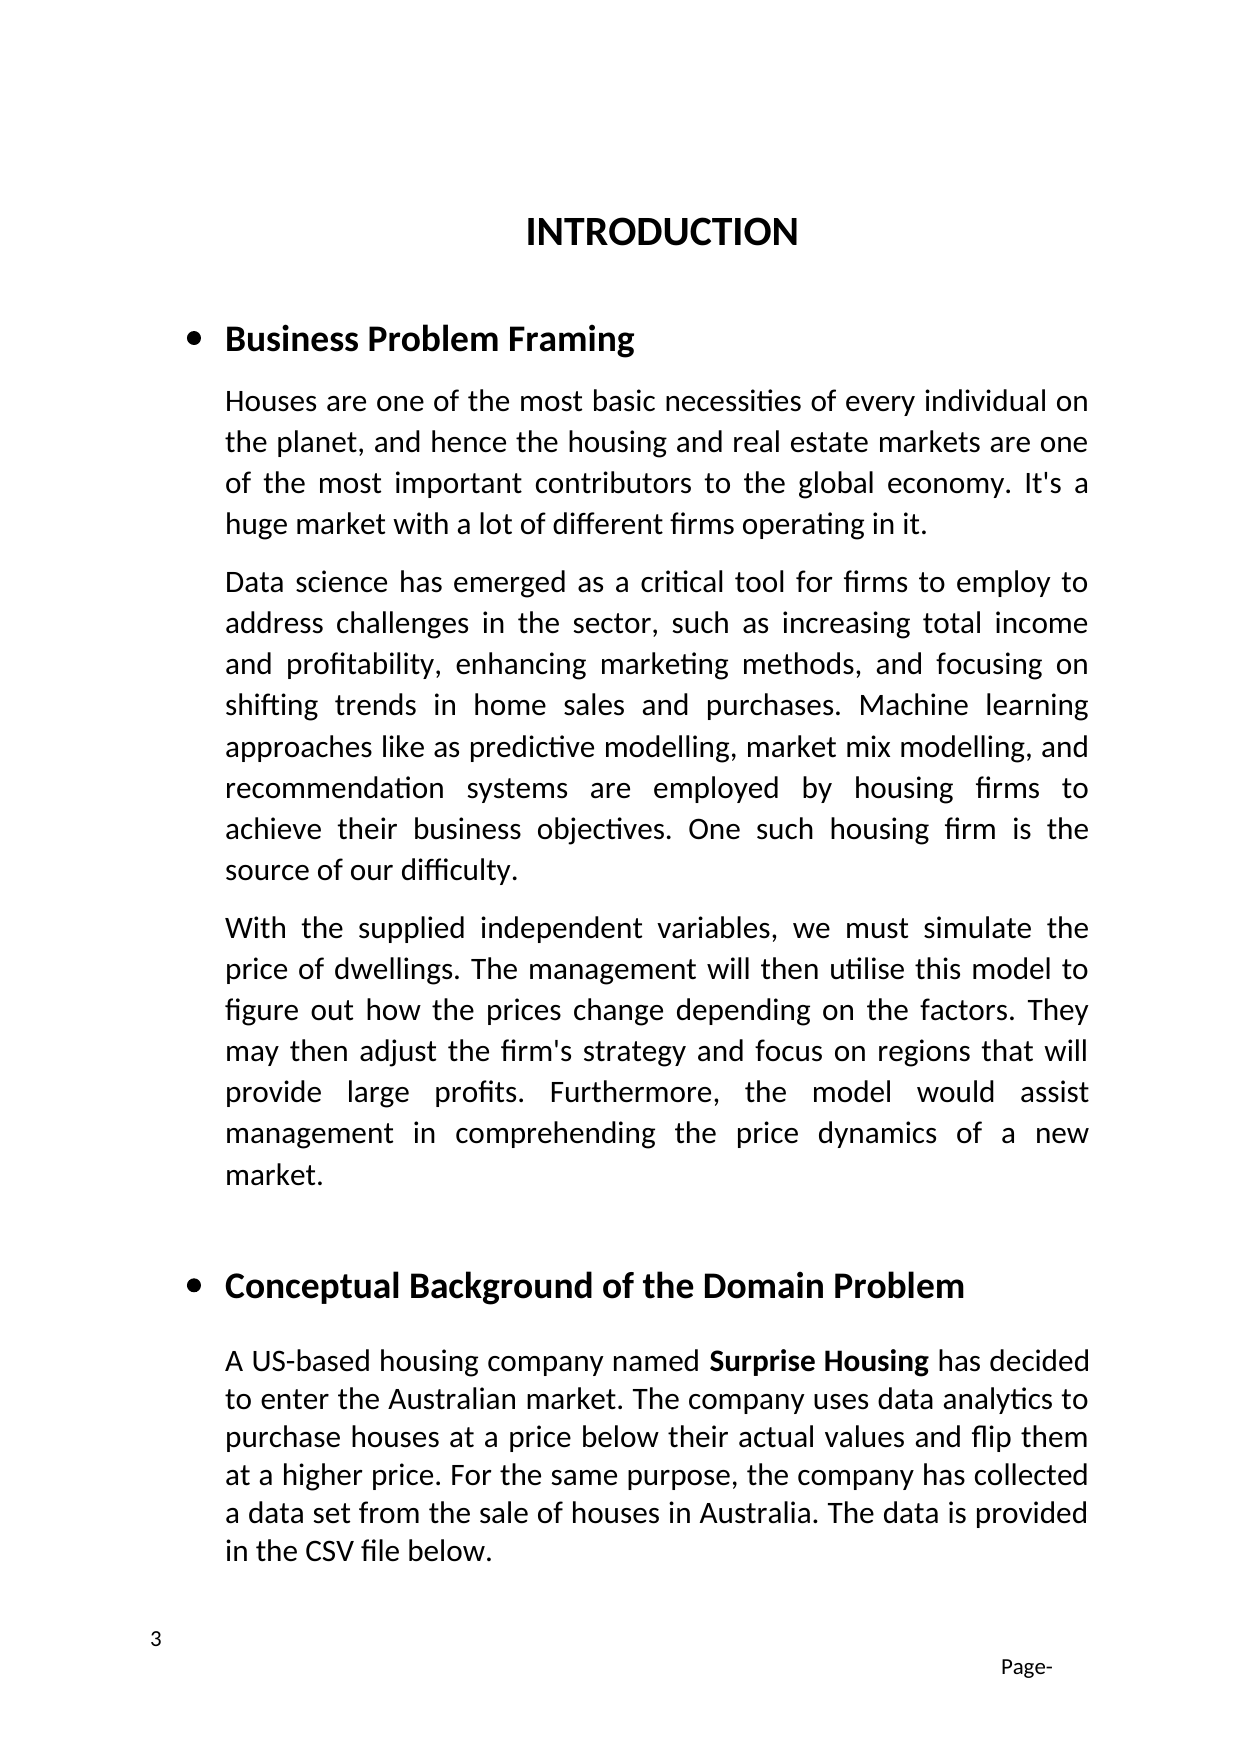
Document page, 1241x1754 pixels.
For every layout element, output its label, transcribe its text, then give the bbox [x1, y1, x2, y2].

text Houses are one of the most basic necessities of every individual on the planet, and hence the housing and real estate markets are one of the most important contributors to the global economy. It's a huge market with a lot of different firms operating in it. [225, 596, 1090, 757]
list INTRODUCTION [225, 419, 1090, 470]
list Business Problem Framing [187, 529, 1090, 575]
text With the supplied independent variables, we must simulate the price of dwellings. The management will then utilise this model to figure out how the prices change depending on the factors. They may then adjust the firm's strategy and focus on regions that will provide large profits. Furthermore, the model would assist management in comprehending the price dynamics of a new market. [225, 1123, 1090, 1408]
list Conceptual Background of the Domain Problem [187, 1477, 1090, 1523]
text Data science has emerged as a critical tool for firms to employ to address challenges in the sector, such as increasing total income and profitability, enhancing marketing methods, and focusing on shifting trends in home sales and purchases. Machine learning approaches like as predictive modelling, market mix modelling, and recommendation systems are employed by housing firms to achieve their business objectives. One such housing firm is the source of our difficulty. [225, 777, 1090, 1103]
